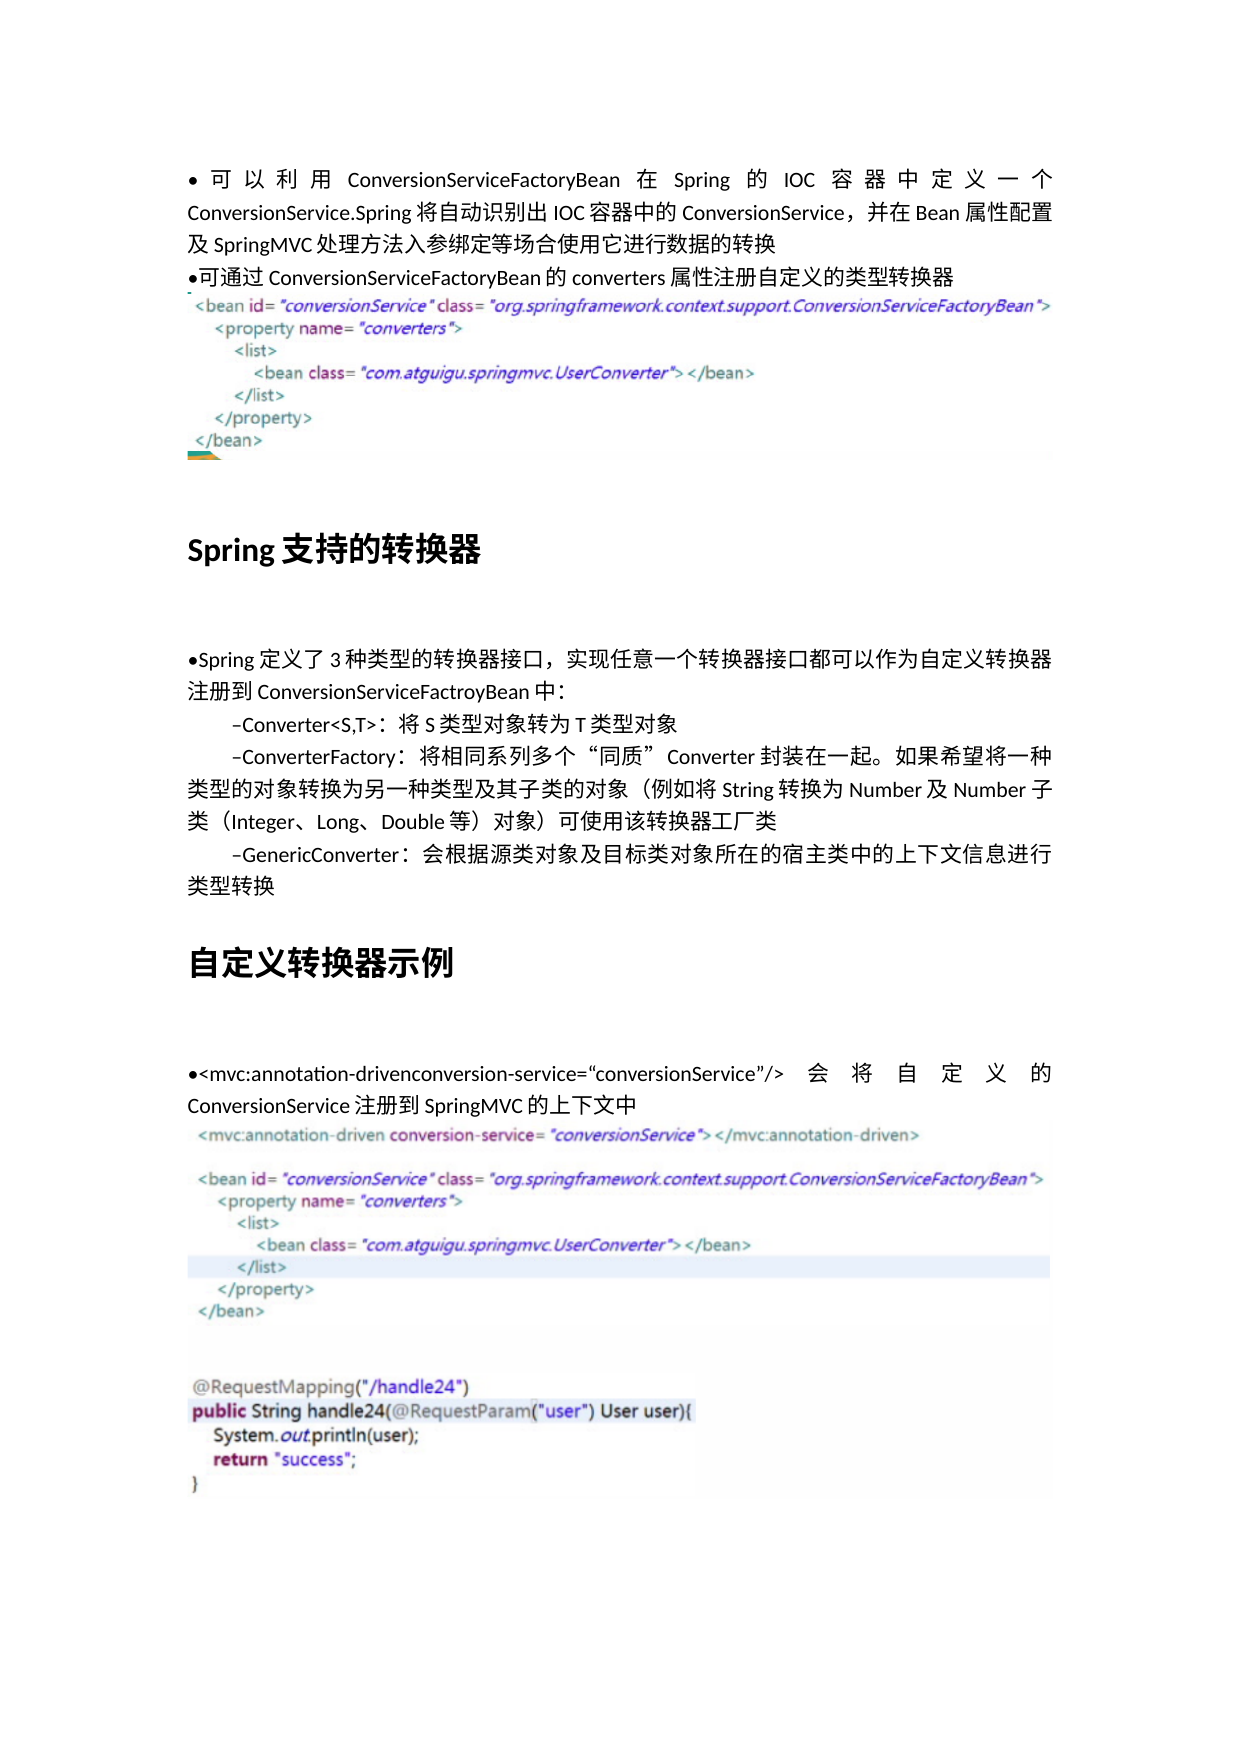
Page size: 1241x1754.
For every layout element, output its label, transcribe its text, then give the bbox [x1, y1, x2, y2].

picture [187, 292, 1053, 460]
text –GenericConverter：会根据源类对象及目标类对象所在的宿主类中的上下文信息进行类型转换 [187, 836, 1053, 901]
text •<mvc:annotation-drivenconversion-service=“conversionService”/>会将自定义的ConversionService注册到SpringMVC的上下文中 [187, 1056, 1053, 1120]
text •可以利用ConversionServiceFactoryBean在Spring的IOC容器中定义一个ConversionService.Spring将自动识别出IOC容器中的ConversionService，并在Bean属性配置及SpringMVC处理方法入参绑定等场合使用它进行数据的转换 [187, 162, 1053, 259]
subtitle Spring支持的转换器 [187, 514, 1053, 579]
text •可通过ConversionServiceFactoryBean的converters属性注册自定义的类型转换器 [187, 259, 1053, 292]
text –ConverterFactory：将相同系列多个“同质”Converter封装在一起。如果希望将一种类型的对象转换为另一种类型及其子类的对象（例如将String转换为Number及Number子类（Integer、Long、Double等）对象）可使用该转换器工厂类 [187, 739, 1053, 836]
text –Converter<S,T>：将S类型对象转为T类型对象 [187, 706, 1053, 739]
picture [187, 1120, 1053, 1499]
subtitle 自定义转换器示例 [187, 928, 1053, 993]
text •Spring定义了3种类型的转换器接口，实现任意一个转换器接口都可以作为自定义转换器注册到ConversionServiceFactroyBean中： [187, 641, 1053, 706]
